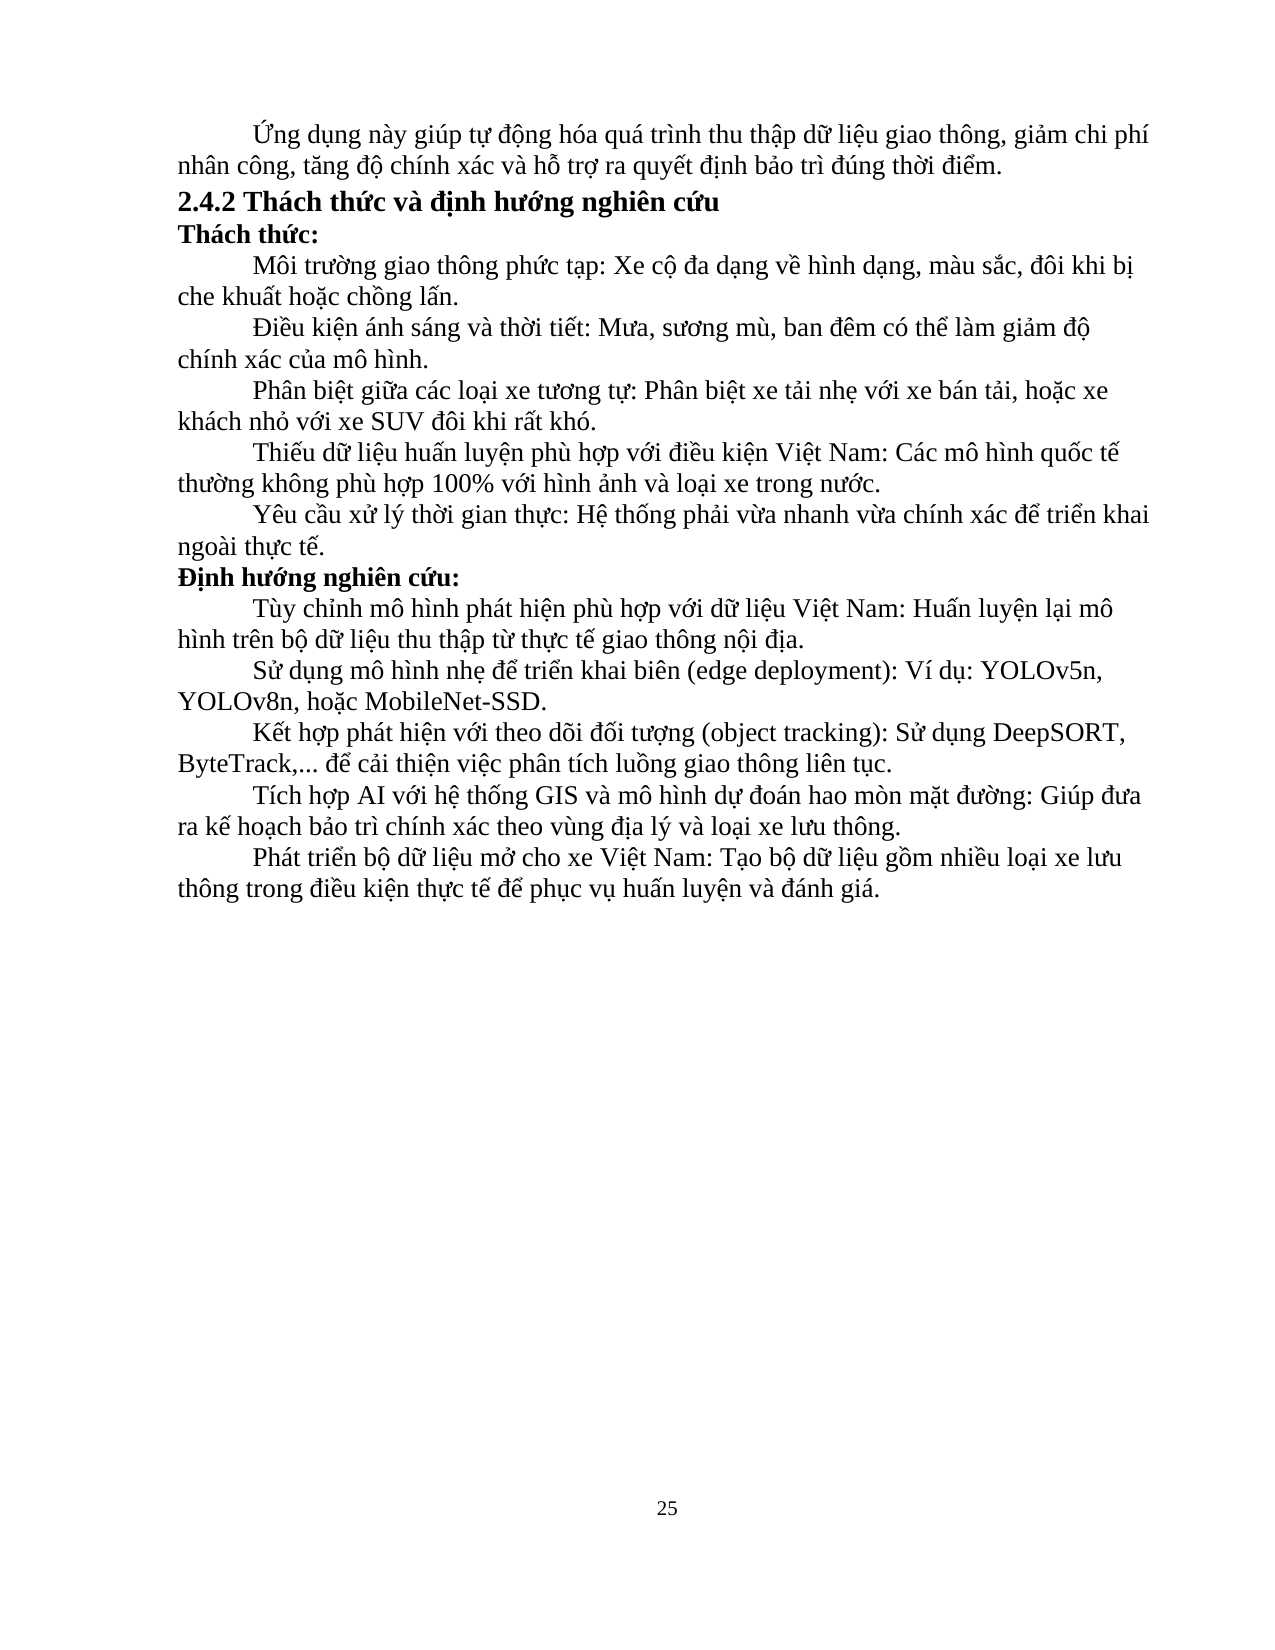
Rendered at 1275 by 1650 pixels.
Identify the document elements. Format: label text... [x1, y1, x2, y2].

text Phát triển bộ dữ liệu mở cho xe Việt Nam: Tạo bộ dữ liệu gồm nhiều loại xe lưu thông trong điều kiện thực tế để phục vụ huấn luyện và đánh giá. [177, 841, 1157, 903]
text Thách thức: [177, 218, 1157, 249]
text Sử dụng mô hình nhẹ để triển khai biên (edge deployment): Ví dụ: YOLOv5n, YOLOv8n, hoặc MobileNet-SSD. [177, 654, 1157, 716]
text Tùy chỉnh mô hình phát hiện phù hợp với dữ liệu Việt Nam: Huấn luyện lại mô hình trên bộ dữ liệu thu thập từ thực tế giao thông nội địa. [177, 592, 1157, 654]
text Điều kiện ánh sáng và thời tiết: Mưa, sương mù, ban đêm có thể làm giảm độ chính xác của mô hình. [177, 312, 1157, 374]
text Yêu cầu xử lý thời gian thực: Hệ thống phải vừa nhanh vừa chính xác để triển khai ngoài thực tế. [177, 498, 1157, 561]
text Ứng dụng này giúp tự động hóa quá trình thu thập dữ liệu giao thông, giảm chi phí nhân công, tăng độ chính xác và hỗ trợ ra quyết định bảo trì đúng thời điểm. [177, 118, 1157, 180]
text Kết hợp phát hiện với theo dõi đối tượng (object tracking): Sử dụng DeepSORT, ByteTrack,... để cải thiện việc phân tích luồng giao thông liên tục. [177, 716, 1157, 779]
text Môi trường giao thông phức tạp: Xe cộ đa dạng về hình dạng, màu sắc, đôi khi bị che khuất hoặc chồng lấn. [177, 249, 1157, 312]
text Phân biệt giữa các loại xe tương tự: Phân biệt xe tải nhẹ với xe bán tải, hoặc xe khách nhỏ với xe SUV đôi khi rất khó. [177, 374, 1157, 436]
text Định hướng nghiên cứu: [177, 561, 1157, 592]
text Thiếu dữ liệu huấn luyện phù hợp với điều kiện Việt Nam: Các mô hình quốc tế thường không phù hợp 100% với hình ảnh và loại xe trong nước. [177, 436, 1157, 498]
text 2.4.2 Thách thức và định hướng nghiên cứu [177, 184, 1157, 218]
text Tích hợp AI với hệ thống GIS và mô hình dự đoán hao mòn mặt đường: Giúp đưa ra kế hoạch bảo trì chính xác theo vùng địa lý và loại xe lưu thông. [177, 779, 1157, 841]
